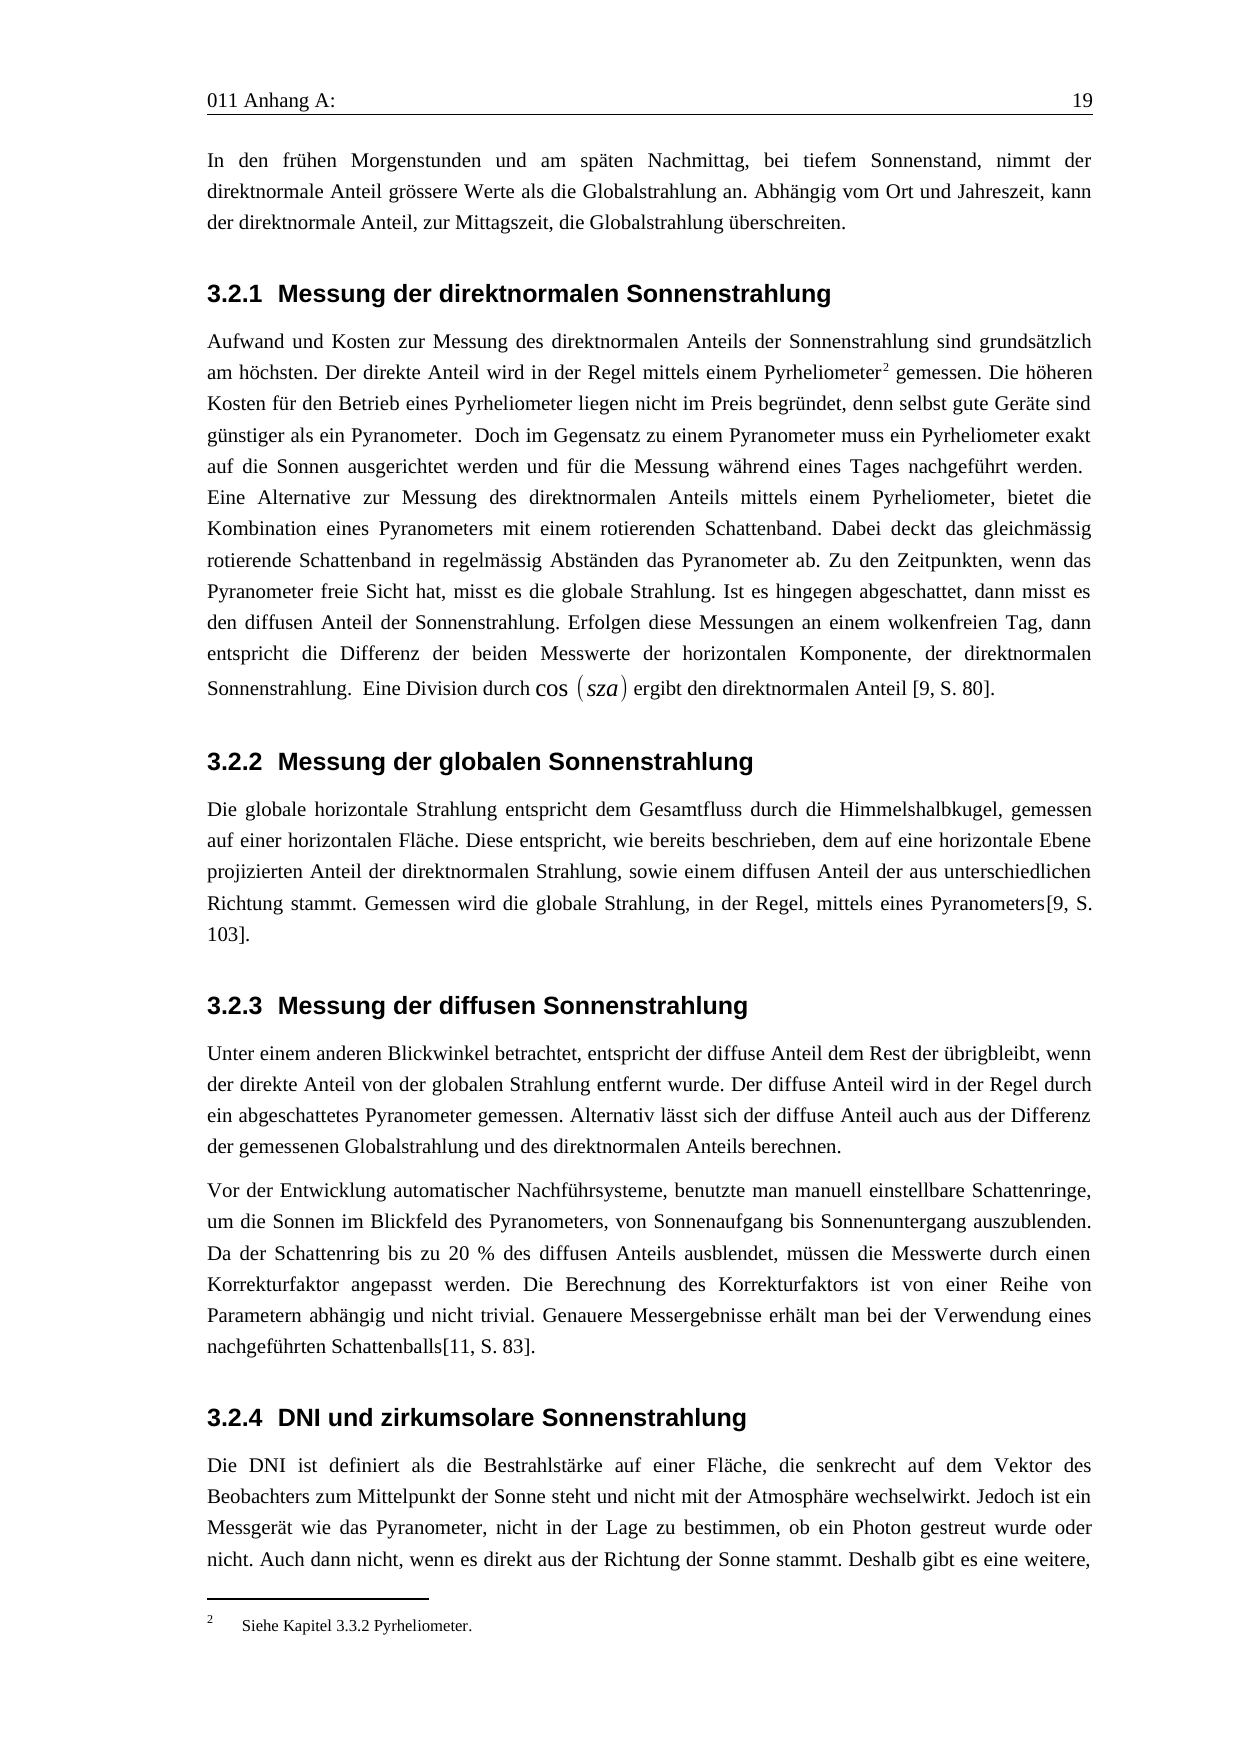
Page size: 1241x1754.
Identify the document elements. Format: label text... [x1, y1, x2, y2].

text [207, 1453, 1093, 1571]
subtitle Messung der direktnormalen Sonnenstrahlung [207, 279, 1093, 308]
subtitle Messung der globalen Sonnenstrahlung [207, 747, 1093, 776]
text In den frühen Morgenstunden und am späten Nachmittag, bei tiefem Sonnenstand, nimmt der direktnormale Anteil grössere Werte als die Globalstrahlung an. Abhängig vom Ort und Jahreszeit, kann der direktnormale Anteil, zur Mittagszeit, die Globalstrahlung überschreiten. [207, 148, 1093, 234]
text Die globale horizontale Strahlung entspricht dem Gesamtfluss durch die Himmelshalbkugel, gemessen auf einer horizontalen Fläche. Diese entspricht, wie bereits beschrieben, dem auf eine horizontale Ebene projizierten Anteil der direktnormalen Strahlung, sowie einem diffusen Anteil der aus unterschiedlichen Richtung stammt. Gemessen wird die globale Strahlung, in der Regel, mittels eines Pyranometers[9, S. 103]. [207, 797, 1093, 946]
text Vor der Entwicklung automatischer Nachführsysteme, benutzte man manuell einstellbare Schattenringe, um die Sonnen im Blickfeld des Pyranometers, von Sonnenaufgang bis Sonnenuntergang auszublenden. Da der Schattenring bis zu 20 % des diffusen Anteils ausblendet, müssen die Messwerte durch einen Korrekturfaktor angepasst werden. Die Berechnung des Korrekturfaktors ist von einer Reihe von Parametern abhängig und nicht trivial. Genauere Messergebnisse erhält man bei der Verwendung eines nachgeführten Schattenballs[11, S. 83]. [207, 1178, 1093, 1358]
text Unter einem anderen Blickwinkel betrachtet, entspricht der diffuse Anteil dem Rest der übrigbleibt, wenn der direkte Anteil von der globalen Strahlung entfernt wurde. Der diffuse Anteil wird in der Regel durch ein abgeschattetes Pyranometer gemessen. Alternativ lässt sich der diffuse Anteil auch aus der Differenz der gemessenen Globalstrahlung und des direktnormalen Anteils berechnen. [207, 1041, 1093, 1158]
subtitle Messung der diffusen Sonnenstrahlung [207, 991, 1093, 1019]
text Aufwand und Kosten zur Messung des direktnormalen Anteils der Sonnenstrahlung sind grundsätzlich am höchsten. Der direkte Anteil wird in der Regel mittels einem Pyrheliometer gemessen. Die höheren Kosten für den Betrieb eines Pyrheliometer liegen nicht im Preis begründet, denn selbst gute Geräte sind günstiger als ein Pyranometer. Doch im Gegensatz zu einem Pyranometer muss ein Pyrheliometer exakt auf die Sonnen ausgerichtet werden und für die Messung während eines Tages nachgeführt werden. Eine Alternative zur Messung des direktnormalen Anteils mittels einem Pyrheliometer, bietet die Kombination eines Pyranometers mit einem rotierenden Schattenband. Dabei deckt das gleichmässig rotierende Schattenband in regelmässig Abständen das Pyranometer ab. Zu den Zeitpunkten, wenn das Pyranometer freie Sicht hat, misst es die globale Strahlung. Ist es hingegen abgeschattet, dann misst es den diffusen Anteil der Sonnenstrahlung. Erfolgen diese Messungen an einem wolkenfreien Tag, dann entspricht die Differenz der beiden Messwerte der horizontalen Komponente, der direktnormalen Sonnenstrahlung. Eine Division durch ergibt den direktnormalen Anteil [9, S. 80]. [207, 329, 1093, 702]
subtitle DNI und zirkumsolare Sonnenstrahlung [207, 1403, 1093, 1432]
